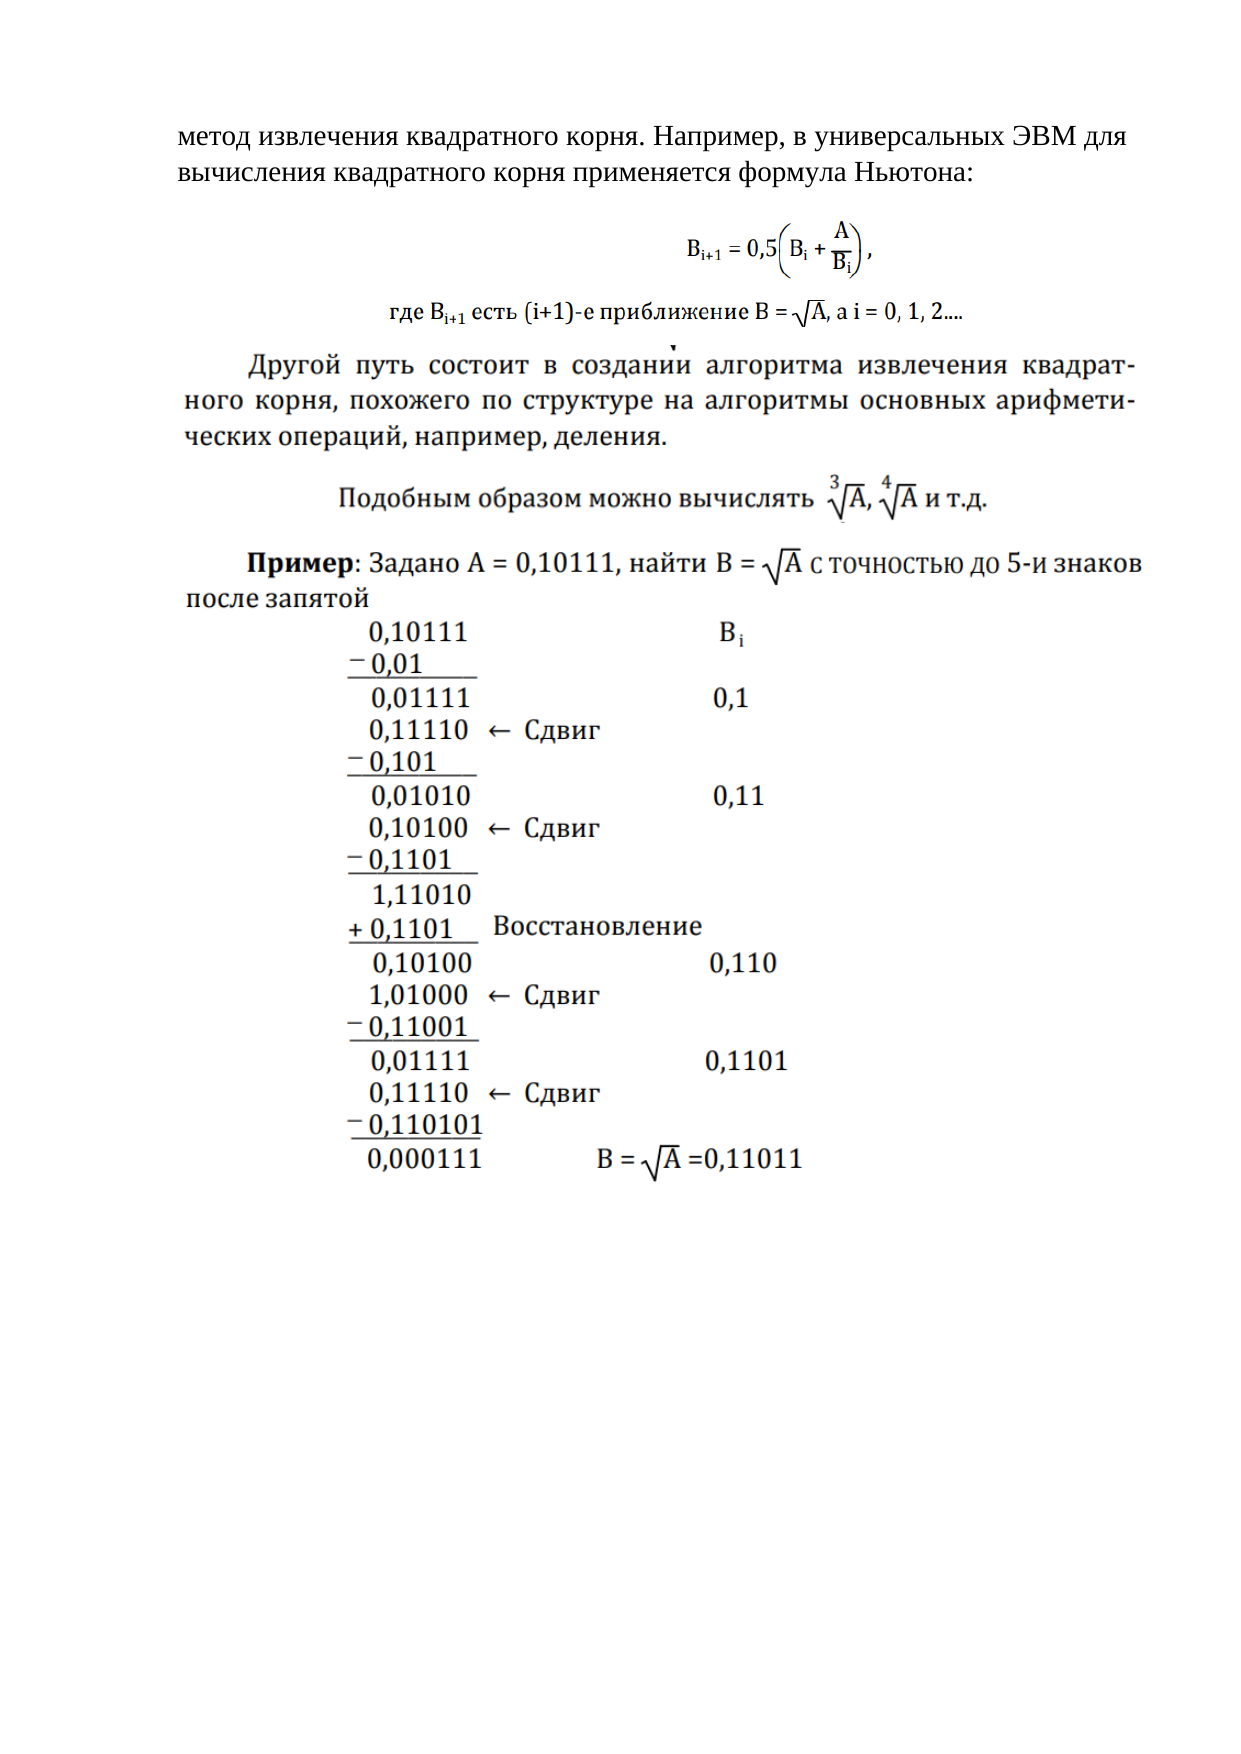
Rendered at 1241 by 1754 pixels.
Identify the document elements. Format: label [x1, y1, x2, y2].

picture [383, 207, 1020, 327]
picture [177, 345, 1152, 455]
picture [177, 541, 1152, 1190]
text [177, 118, 1152, 188]
picture [326, 473, 1003, 523]
